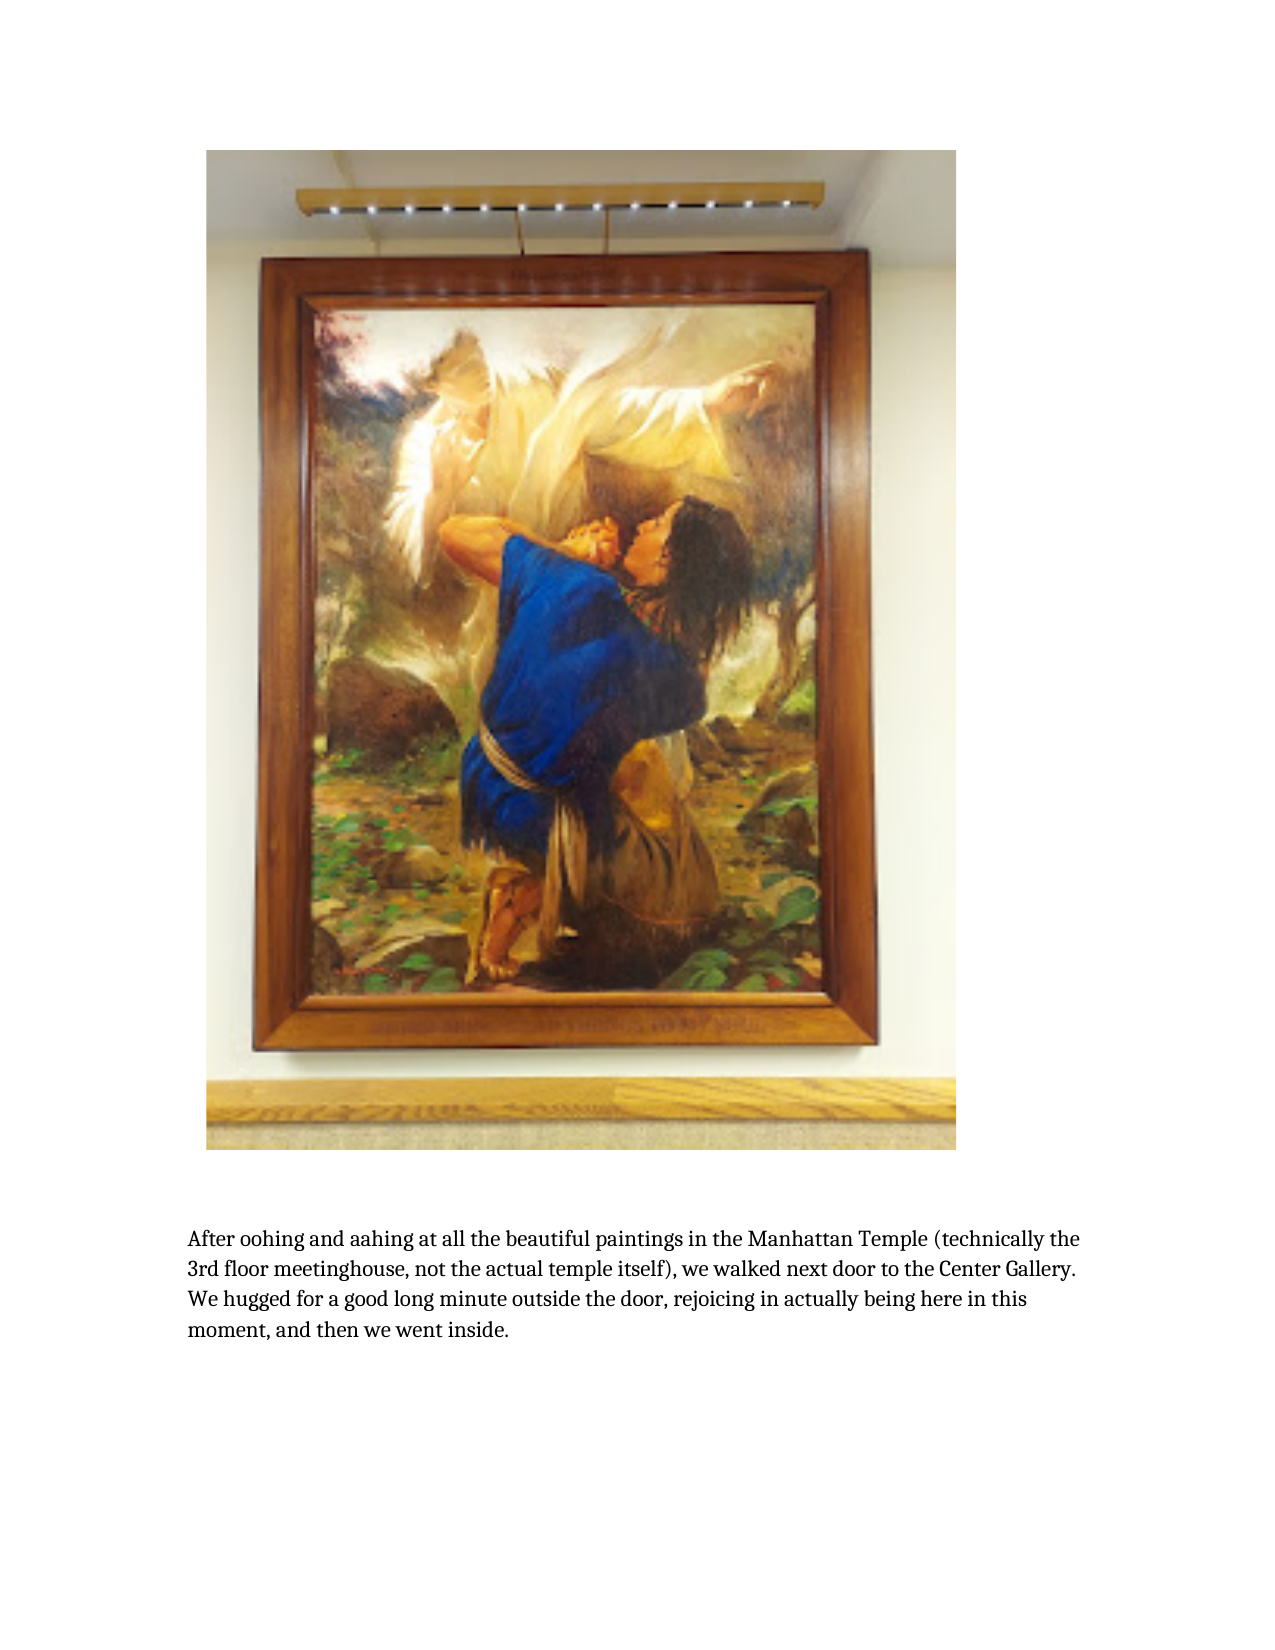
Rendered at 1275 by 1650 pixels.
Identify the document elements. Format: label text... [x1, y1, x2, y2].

picture [206, 150, 957, 1150]
text After oohing and aahing at all the beautiful paintings in the Manhattan Temple (technically the 3rd floor meetinghouse, not the actual temple itself), we walked next door to the Center Gallery. We hugged for a good long minute outside the door, rejoicing in actually being here in this moment, and then we went inside. [187, 1226, 1087, 1343]
